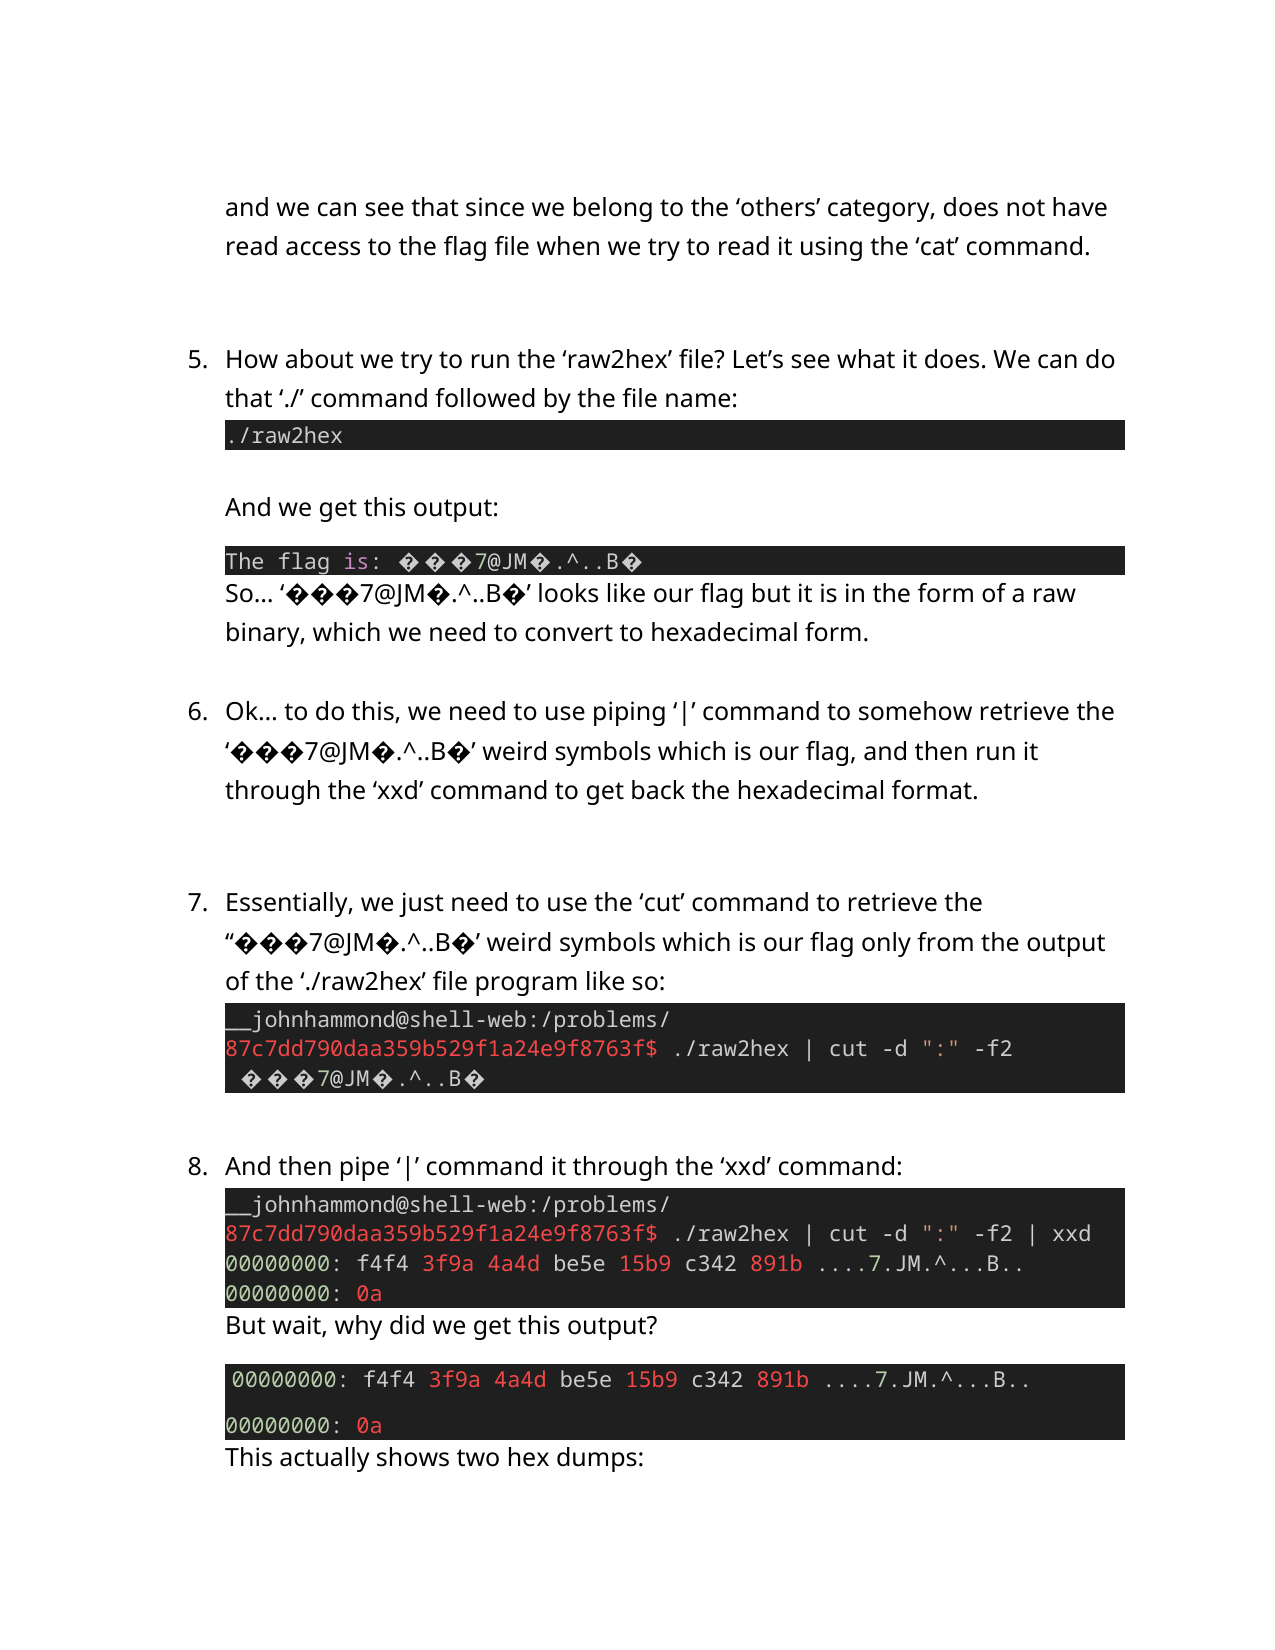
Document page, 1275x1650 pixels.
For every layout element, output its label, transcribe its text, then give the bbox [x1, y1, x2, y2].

list This actually shows two hex dumps: [225, 1440, 1125, 1474]
list and we can see that since we belong to the ‘others’ category, does not have read access to the flag file when we try to read it using the ‘cat’ command. [225, 189, 1125, 263]
list And then pipe ‘|’ command it through the ‘xxd’ command: [187, 1149, 1125, 1183]
list __johnhammond@shell-web:/problems/87c7dd790daa359b529f1a24e9f8763f$ ./raw2hex | cut -d ":" -f2 [225, 1003, 1125, 1063]
text 00000000: f4f4 3f9a 4a4d be5e 15b9 c342 891b ....7.JM.^...B.. [225, 1364, 1125, 1394]
list 00000000: f4f4 3f9a 4a4d be5e 15b9 c342 891b ....7.JM.^...B.. [225, 1248, 1125, 1278]
text The flag is: ���7@JM�.^..B� [225, 546, 1125, 575]
list How about we try to run the ‘raw2hex’ file? Let’s see what it does. We can do that ‘./’ command followed by the file name: [187, 341, 1125, 415]
list ./raw2hex [225, 420, 1125, 450]
list __johnhammond@shell-web:/problems/87c7dd790daa359b529f1a24e9f8763f$ ./raw2hex | cut -d ":" -f2 | xxd [225, 1188, 1125, 1248]
list ���7@JM�.^..B� [225, 1063, 1125, 1093]
list 00000000: 0a [225, 1278, 1125, 1308]
list And we get this output: [225, 489, 1125, 523]
list So… ‘���7@JM�.^..B�’ looks like our flag but it is in the form of a raw binary, which we need to convert to hexadecimal form. [225, 575, 1125, 649]
text 00000000: 0a [225, 1410, 1125, 1440]
list But wait, why did we get this output? [225, 1308, 1125, 1342]
list Ok… to do this, we need to use piping ‘|’ command to somehow retrieve the ‘���7@JM�.^..B�’ weird symbols which is our flag, and then run it through the ‘xxd’ command to get back the hexadecimal format. [187, 694, 1125, 807]
list Essentially, we just need to use the ‘cut’ command to retrieve the ‘‘���7@JM�.^..B�’ weird symbols which is our flag only from the output of the ‘./raw2hex’ file program like so: [187, 885, 1125, 998]
